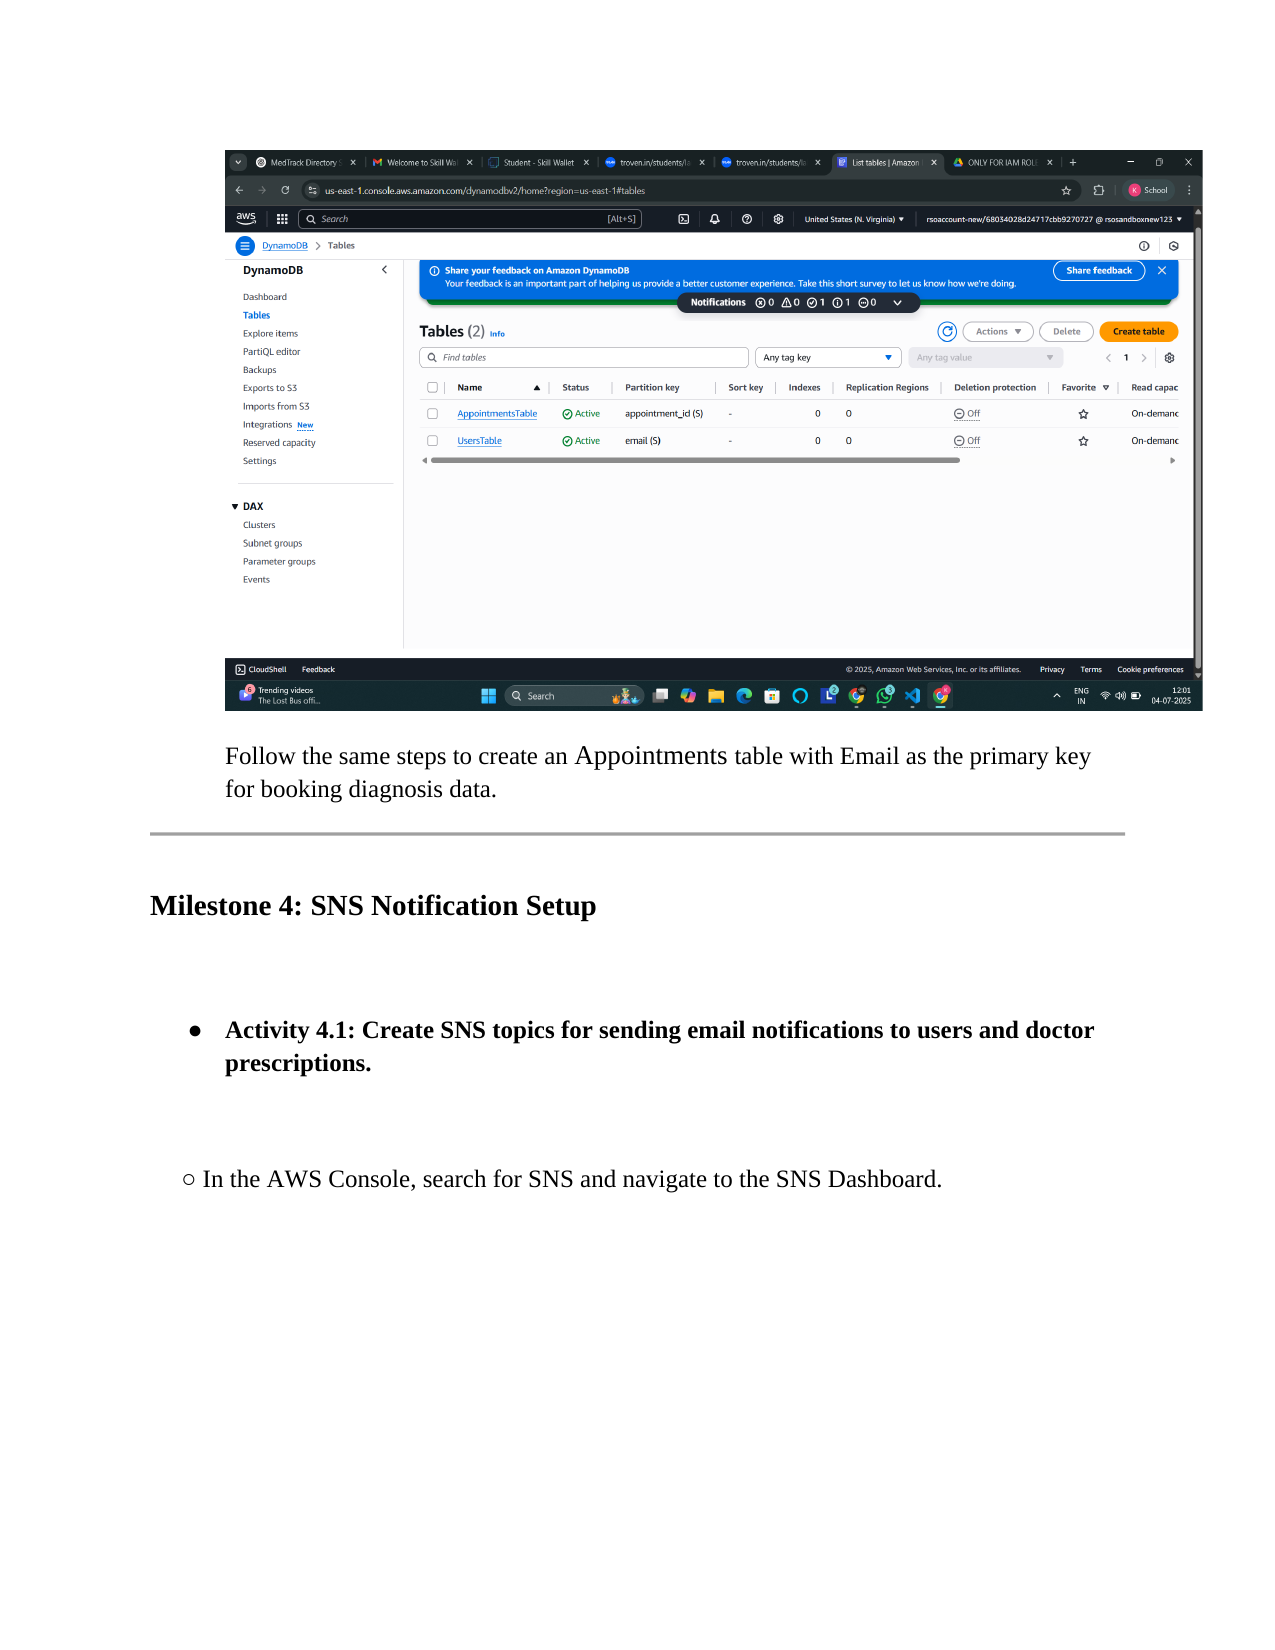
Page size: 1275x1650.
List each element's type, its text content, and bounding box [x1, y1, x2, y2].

text ○ In the AWS Console, search for SNS and navigate to the SNS Dashboard. [150, 1164, 1125, 1192]
picture [225, 150, 1203, 711]
text Follow the same steps to create an Appointments table with Email as the primary key for booking diagnosis data. [225, 739, 1125, 803]
list Activity 4.1: Create SNS topics for sending email notifications to users and doctor prescriptions. [187, 1015, 1125, 1076]
text Milestone 4: SNS Notification Setup [150, 888, 1125, 921]
